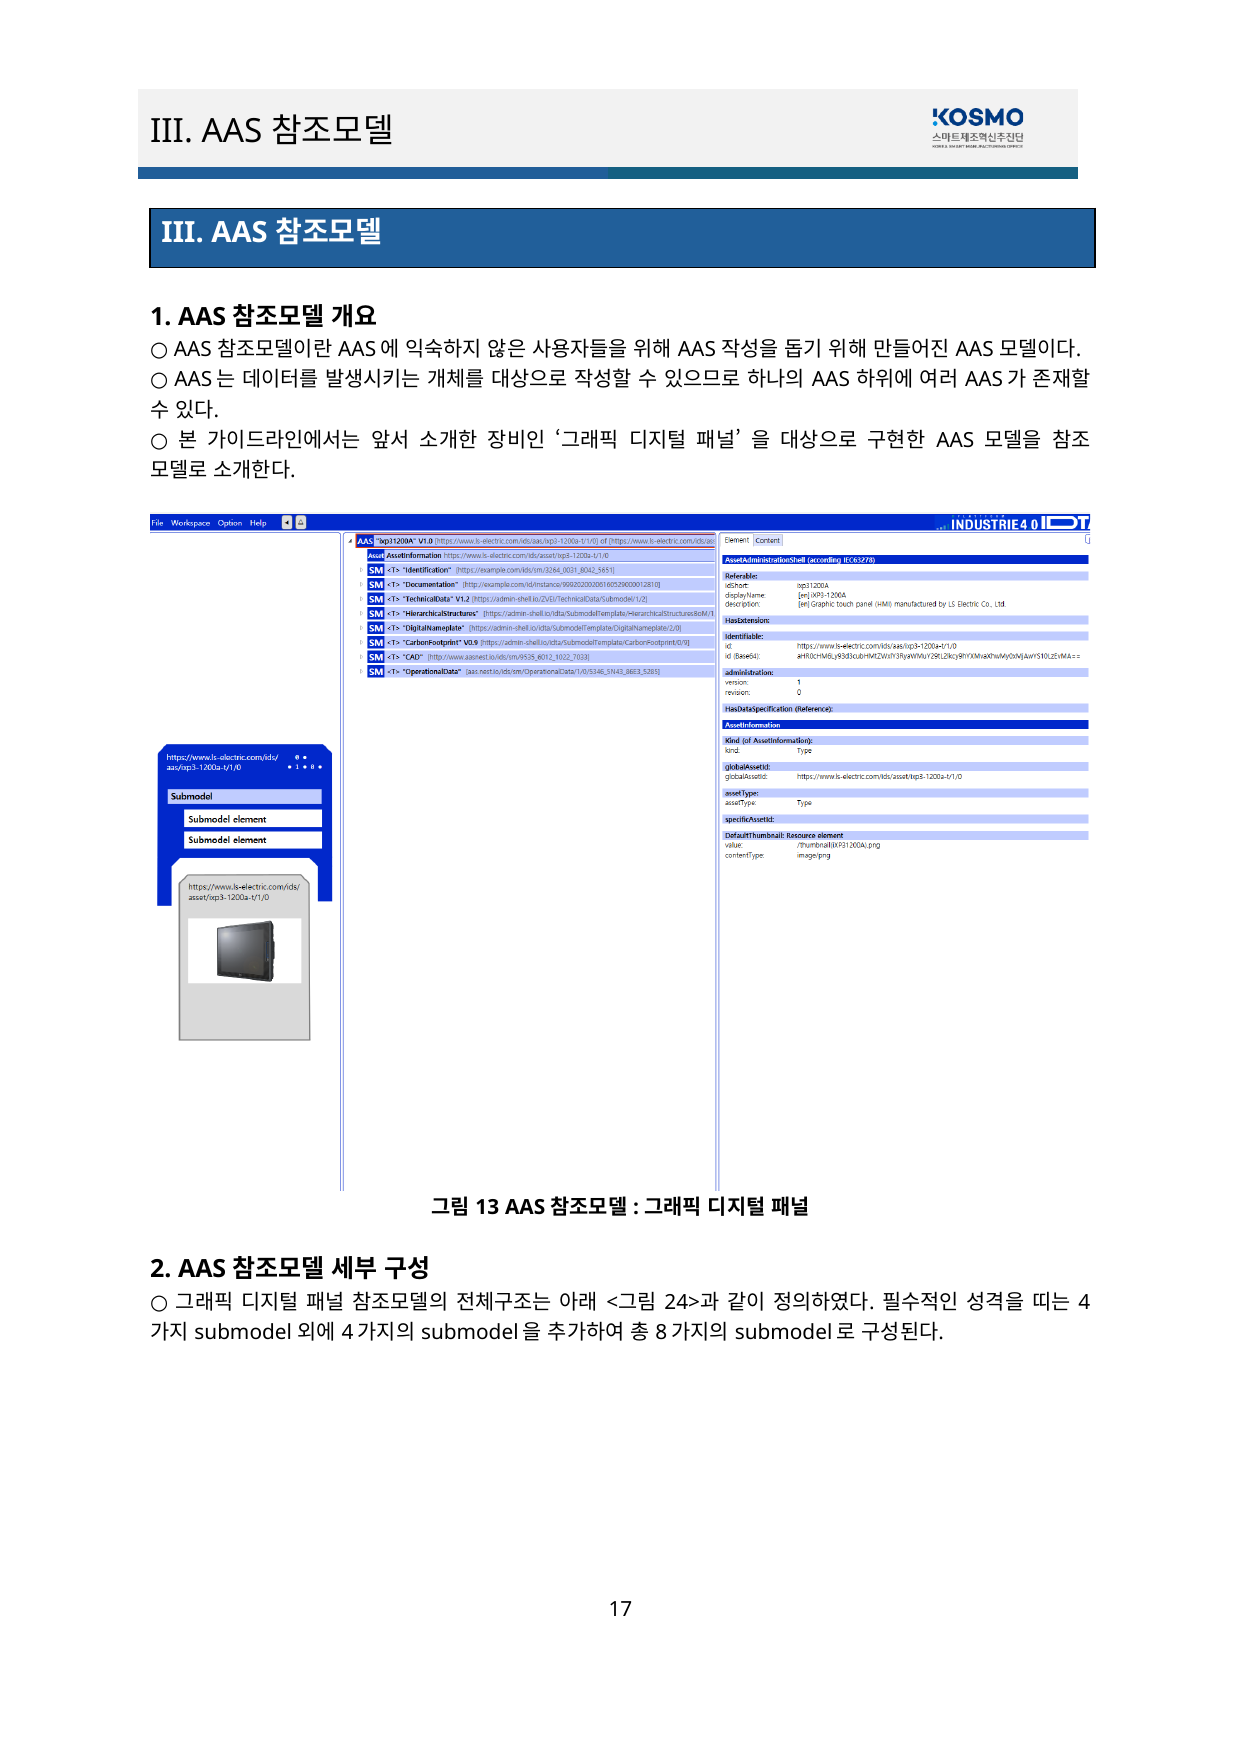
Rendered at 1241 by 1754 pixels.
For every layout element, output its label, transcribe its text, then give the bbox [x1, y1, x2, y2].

text ○ 본 가이드라인에서는 앞서 소개한 장비인 ‘그래픽 디지털 패널’ 을 대상으로 구현한 AAS 모델을 참조 모델로 소개한다. [150, 423, 1090, 484]
text ○ AAS는 데이터를 발생시키는 개체를 대상으로 작성할 수 있으므로 하나의 AAS 하위에 여러 AAS가 존재할 수 있다. [150, 363, 1090, 423]
subtitle 1. AAS 참조모델 개요 [150, 296, 1090, 332]
table_header III. AAS 참조모델 [151, 209, 1094, 267]
picture [932, 108, 1024, 148]
text ○ AAS 참조모델이란 AAS에 익숙하지 않은 사용자들을 위해 AAS 작성을 돕기 위해 만들어진 AAS 모델이다. [150, 332, 1090, 363]
picture [150, 512, 1091, 1191]
subtitle 2. AAS 참조모델 세부 구성 [150, 1249, 1090, 1285]
text ○ 그래픽 디지털 패널 참조모델의 전체구조는 아래 <그림 24>과 같이 정의하였다. 필수적인 성격을 띠는 4가지 submodel 외에 4가지의 submodel을 추가하여 총 8가지의 submodel로 구성된다. [150, 1285, 1090, 1346]
